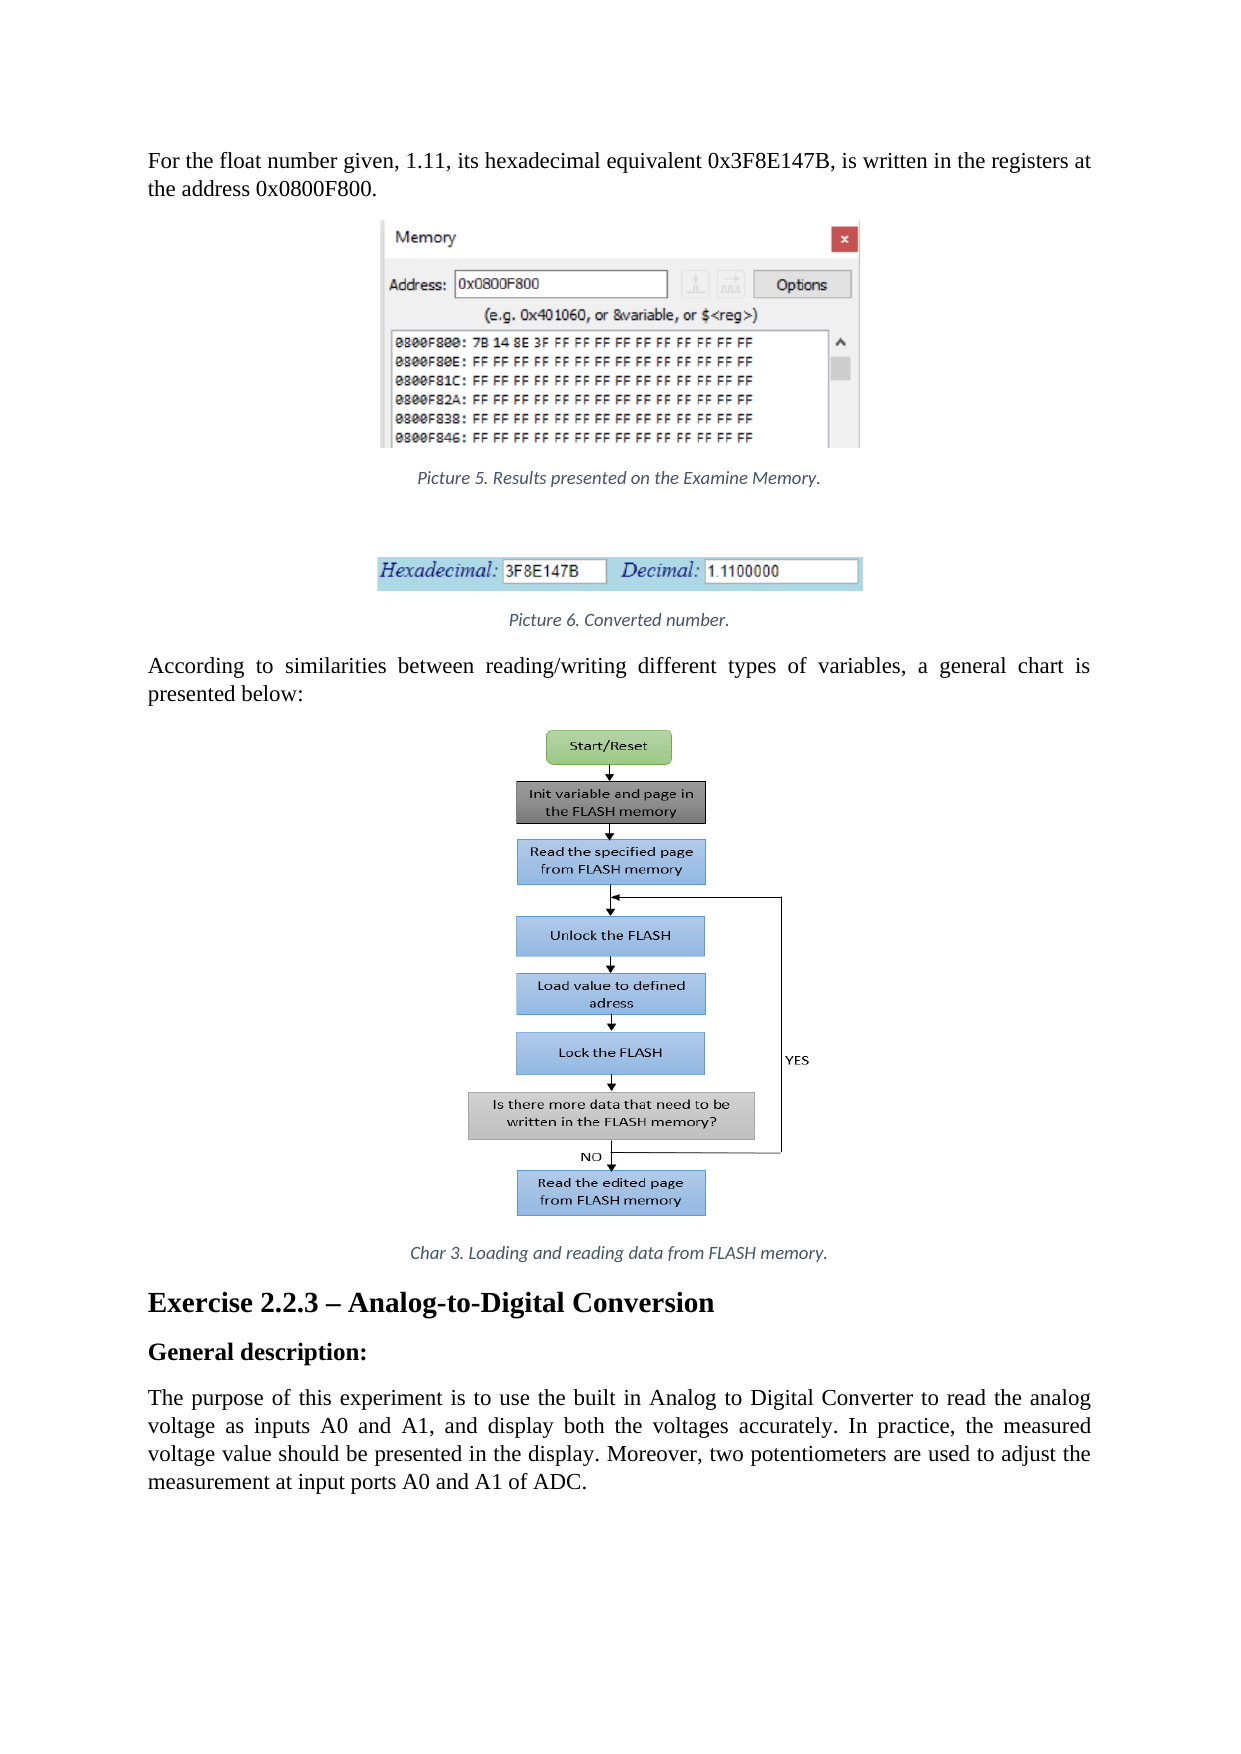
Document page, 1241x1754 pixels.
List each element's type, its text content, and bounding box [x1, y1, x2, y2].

text General description: [148, 1337, 1093, 1366]
picture [377, 553, 863, 591]
picture [362, 724, 878, 1224]
text The purpose of this experiment is to use the built in Analog to Digital Converter to read the analog voltage as inputs A0 and A1, and display both the voltages accurately. In practice, the measured voltage value should be presented in the display. Moreover, two potentiometers are used to adjust the measurement at input ports A0 and A1 of ADC. [148, 1384, 1093, 1494]
text According to similarities between reading/writing different types of variables, a general chart is presented below: [148, 652, 1093, 706]
text Picture 5. Results presented on the Examine Memory. [148, 466, 1093, 489]
picture [380, 220, 861, 448]
text For the float number given, 1.11, its hexadecimal equivalent 0x3F8E147B, is written in the registers at the address 0x0800F800. [148, 148, 1093, 202]
text Exercise 2.2.3 – Analog-to-Digital Conversion [148, 1285, 1093, 1319]
text Char 3. Loading and reading data from FLASH memory. [148, 1241, 1093, 1264]
text Picture 6. Converted number. [148, 608, 1093, 631]
